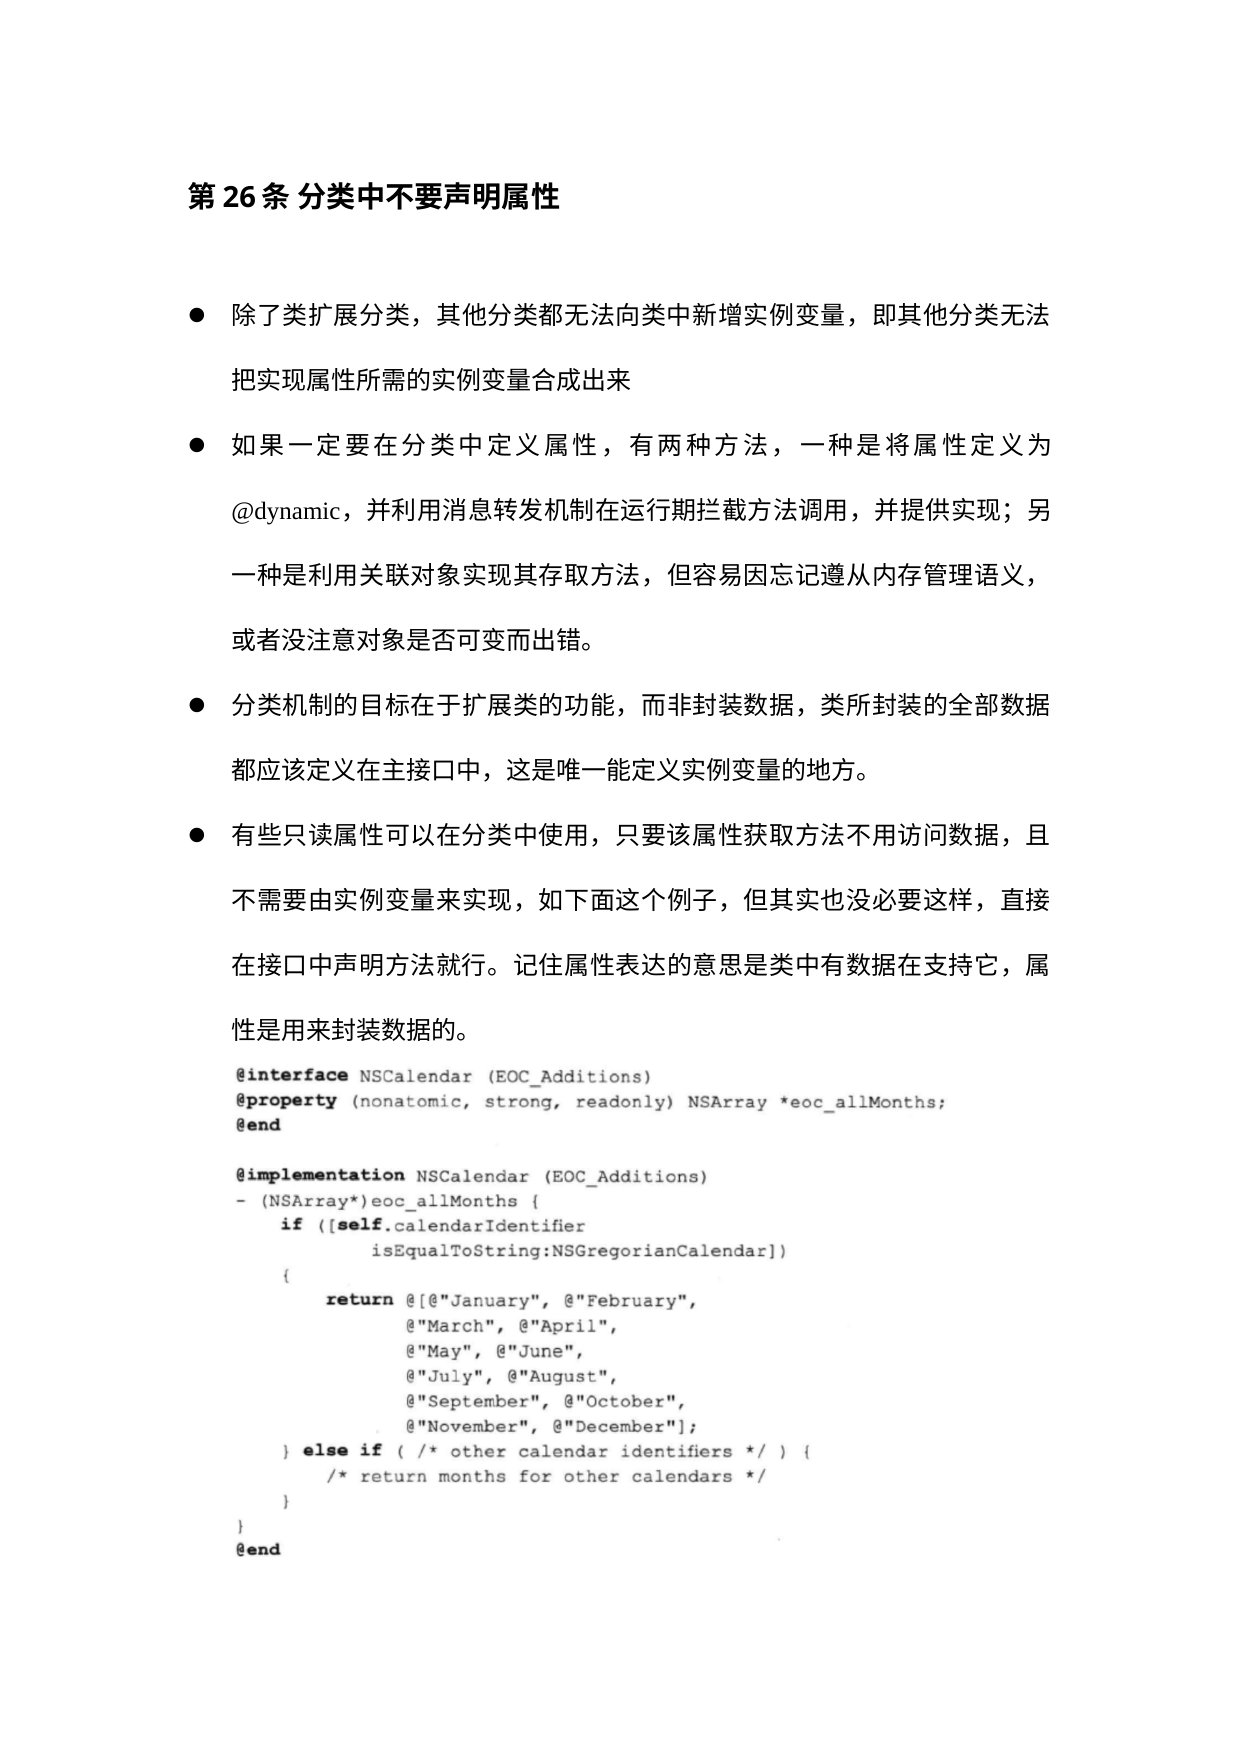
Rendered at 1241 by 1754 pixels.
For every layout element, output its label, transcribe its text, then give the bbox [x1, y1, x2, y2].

list 有些只读属性可以在分类中使用，只要该属性获取方法不用访问数据，且不需要由实例变量来实现，如下面这个例子，但其实也没必要这样，直接在接口中声明方法就行。记住属性表达的意思是类中有数据在支持它，属性是用来封装数据的。 [187, 801, 1053, 1061]
list 如果一定要在分类中定义属性，有两种方法，一种是将属性定义为@dynamic，并利用消息转发机制在运行期拦截方法调用，并提供实现；另一种是利用关联对象实现其存取方法，但容易因忘记遵从内存管理语义，或者没注意对象是否可变而出错。 [187, 411, 1053, 671]
list 除了类扩展分类，其他分类都无法向类中新增实例变量，即其他分类无法把实现属性所需的实例变量合成出来 [187, 281, 1053, 411]
picture [231, 1060, 956, 1557]
subtitle 第26条 分类中不要声明属性 [187, 162, 1053, 227]
list 分类机制的目标在于扩展类的功能，而非封装数据，类所封装的全部数据都应该定义在主接口中，这是唯一能定义实例变量的地方。 [187, 671, 1053, 801]
